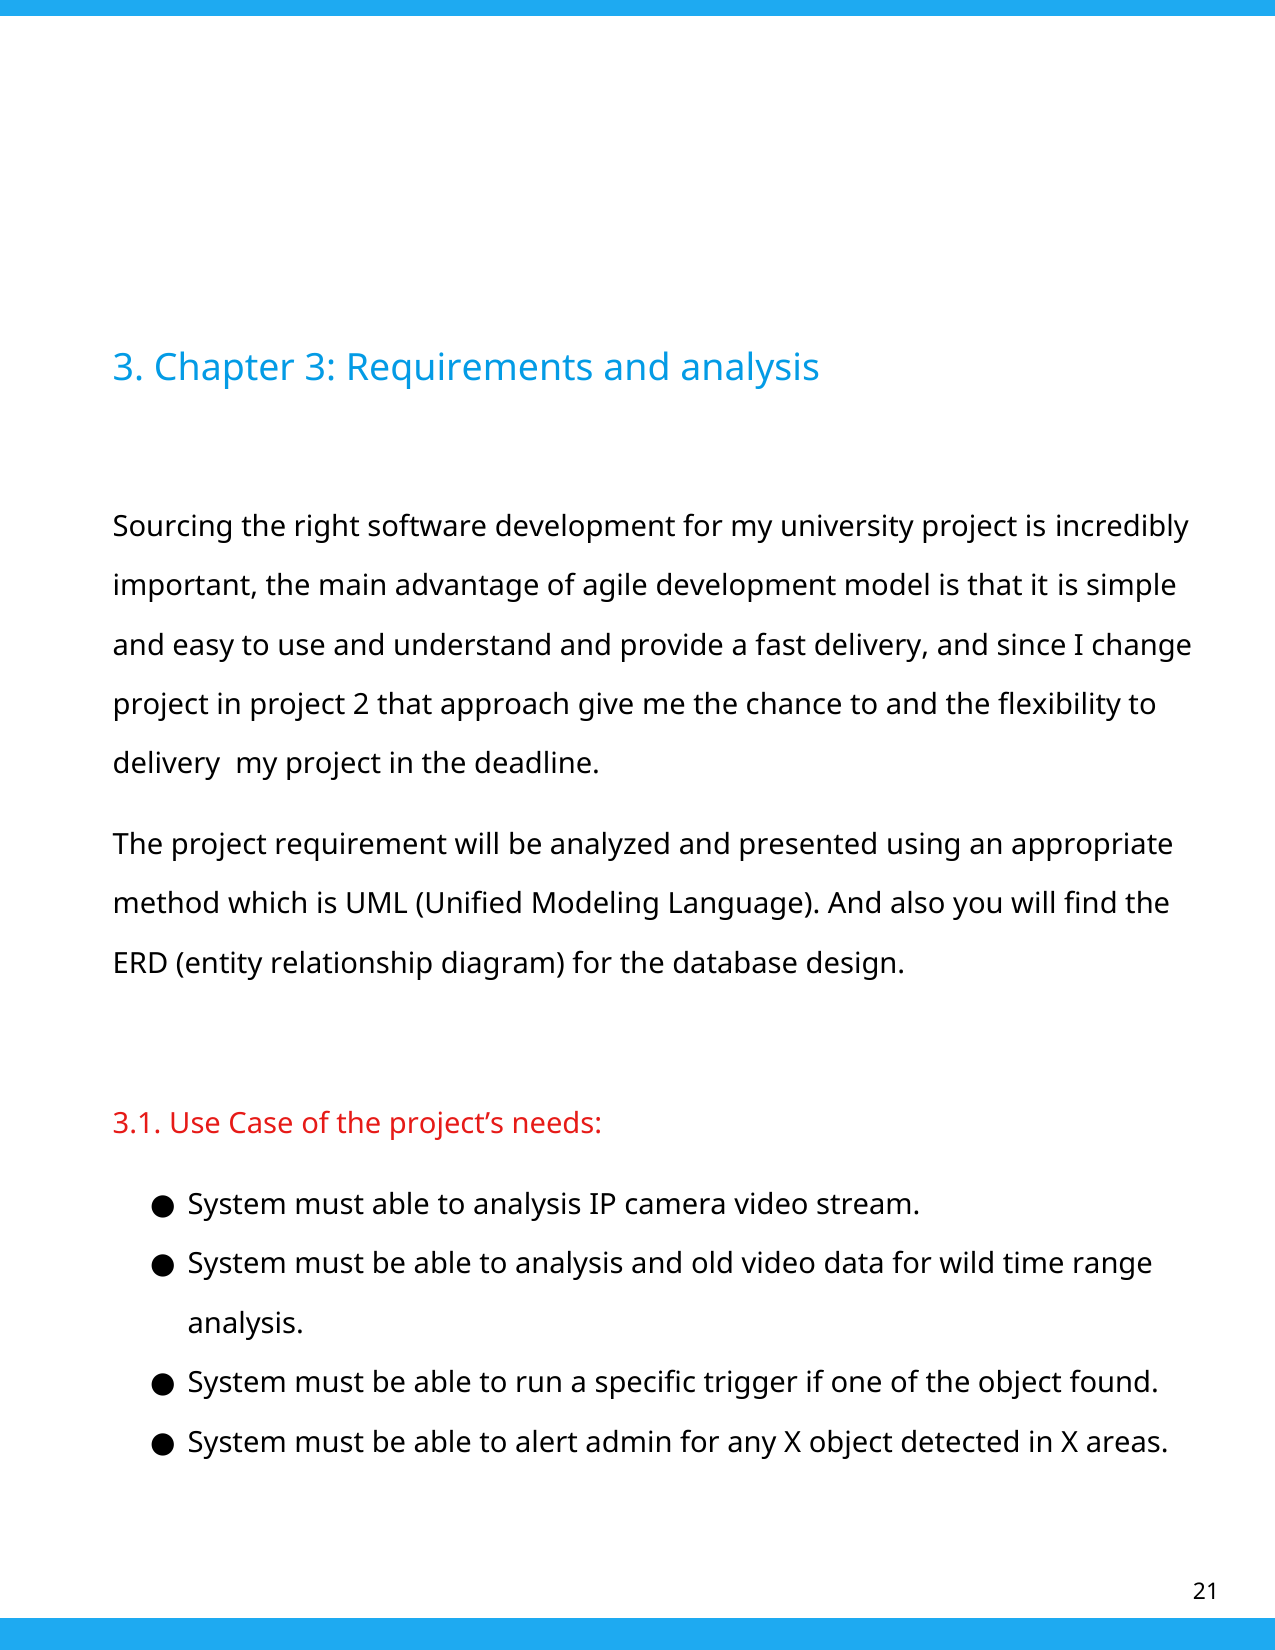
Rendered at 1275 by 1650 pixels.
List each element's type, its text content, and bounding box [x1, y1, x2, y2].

subtitle 3. Chapter 3: Requirements and analysis [112, 340, 1219, 391]
subtitle 3.1. Use Case of the project’s needs: [112, 1103, 1219, 1142]
text The project requirement will be analyzed and presented using an appropriate method which is UML (Unified Modeling Language). And also you will find the ERD (entity relationship diagram) for the database design. [112, 823, 1219, 982]
list System must be able to run a specific trigger if one of the object found. [287, 1361, 1219, 1401]
list System must be able to alert admin for any X object detected in X areas. [287, 1421, 1219, 1461]
list System must able to analysis IP camera video stream. [287, 1183, 1219, 1223]
text Sourcing the right software development for my university project is incredibly important, the main advantage of agile development model is that it is simple and easy to use and understand and provide a fast delivery, and since I change project in project 2 that approach give me the chance to and the flexibility to delivery my project in the deadline. [112, 505, 1219, 782]
picture [0, 1618, 1275, 1650]
list System must be able to analysis and old video data for wild time range analysis. [150, 1242, 1219, 1342]
picture [0, 0, 1275, 16]
